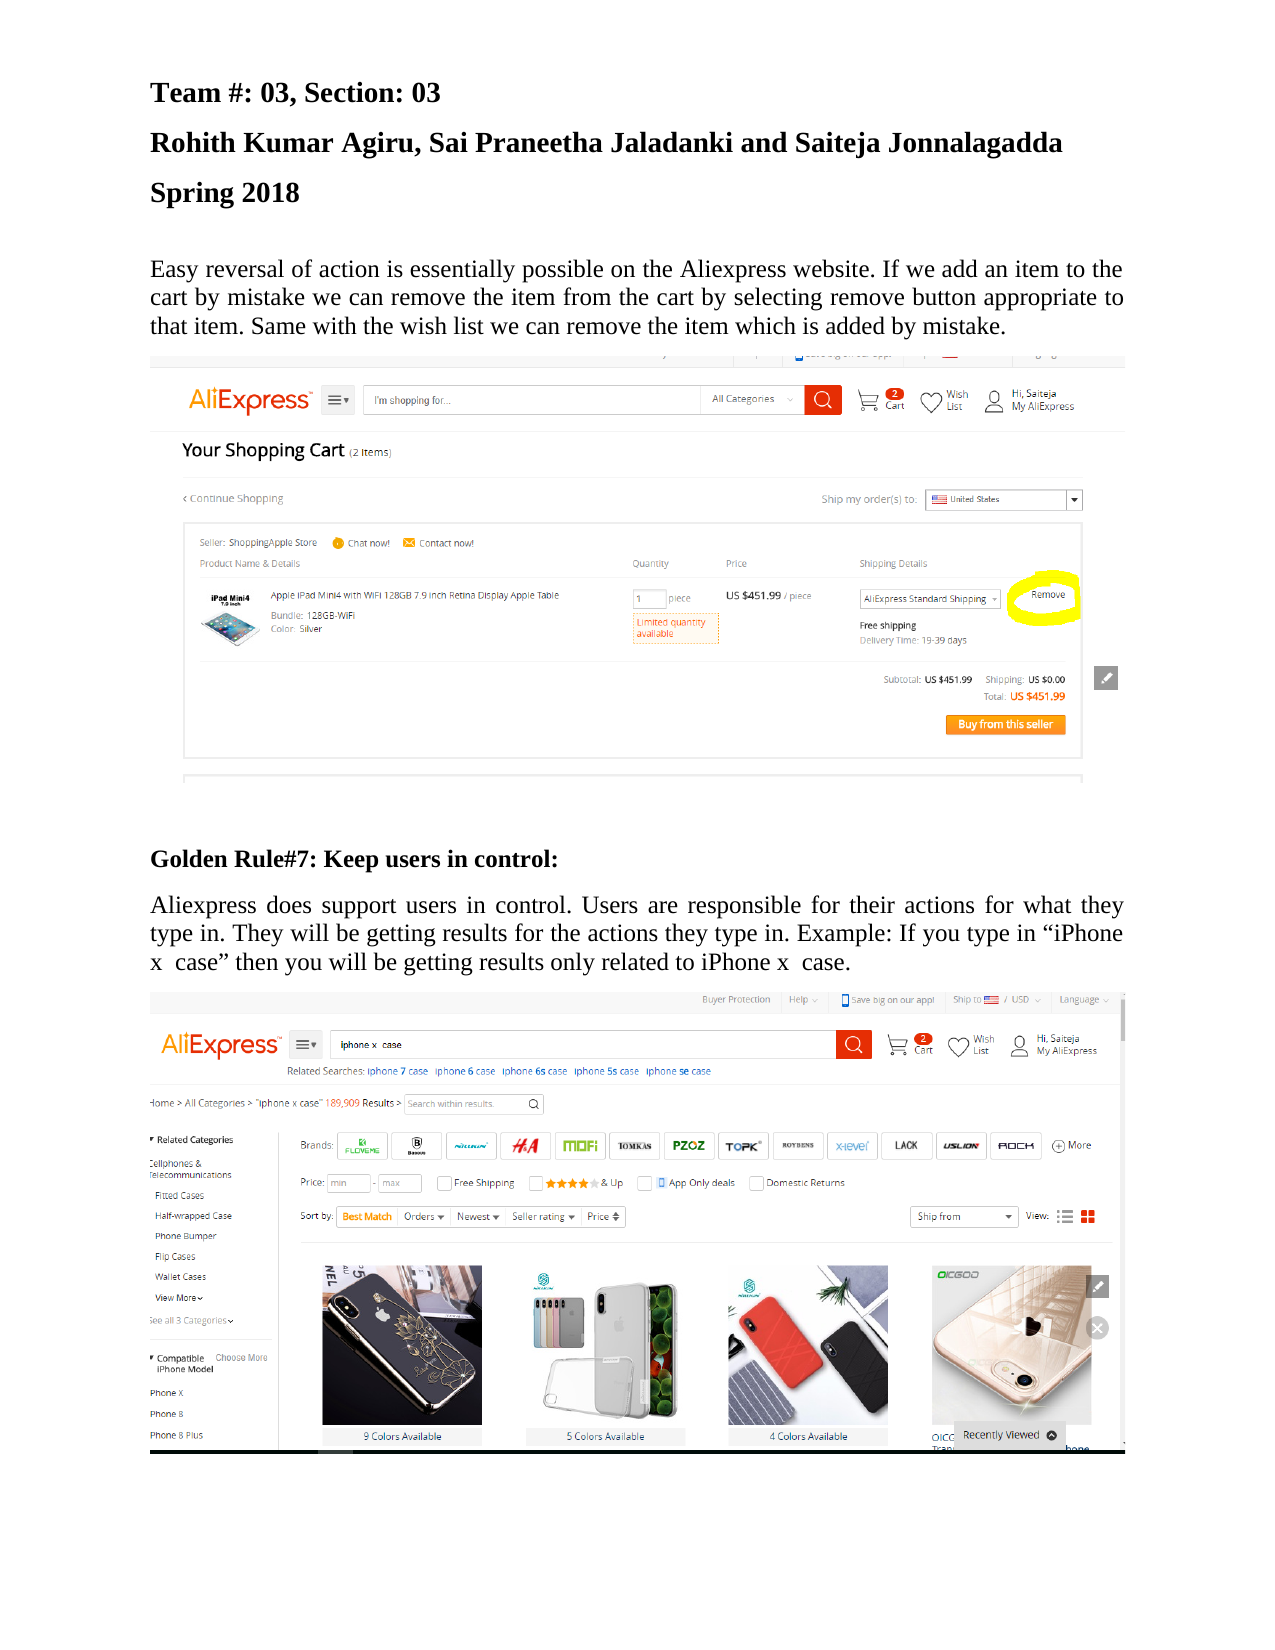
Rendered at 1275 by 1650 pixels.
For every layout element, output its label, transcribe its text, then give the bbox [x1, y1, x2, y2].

text Golden Rule#7: Keep users in control: [150, 844, 1125, 873]
picture [150, 992, 1125, 1454]
text Aliexpress does support users in control. Users are responsible for their actions for what they type in. They will be getting results for the actions they type in. Example: If you type in “iPhone x case” then you will be getting results only related to iPhone x case. [150, 890, 1125, 976]
text Easy reversal of action is essentially possible on the Aliexpress website. If we add an item to the cart by mistake we can remove the item from the cart by selecting remove button appropriate to that item. Same with the wish list we can remove the item which is added by mistake. [150, 254, 1125, 340]
picture [150, 356, 1125, 783]
